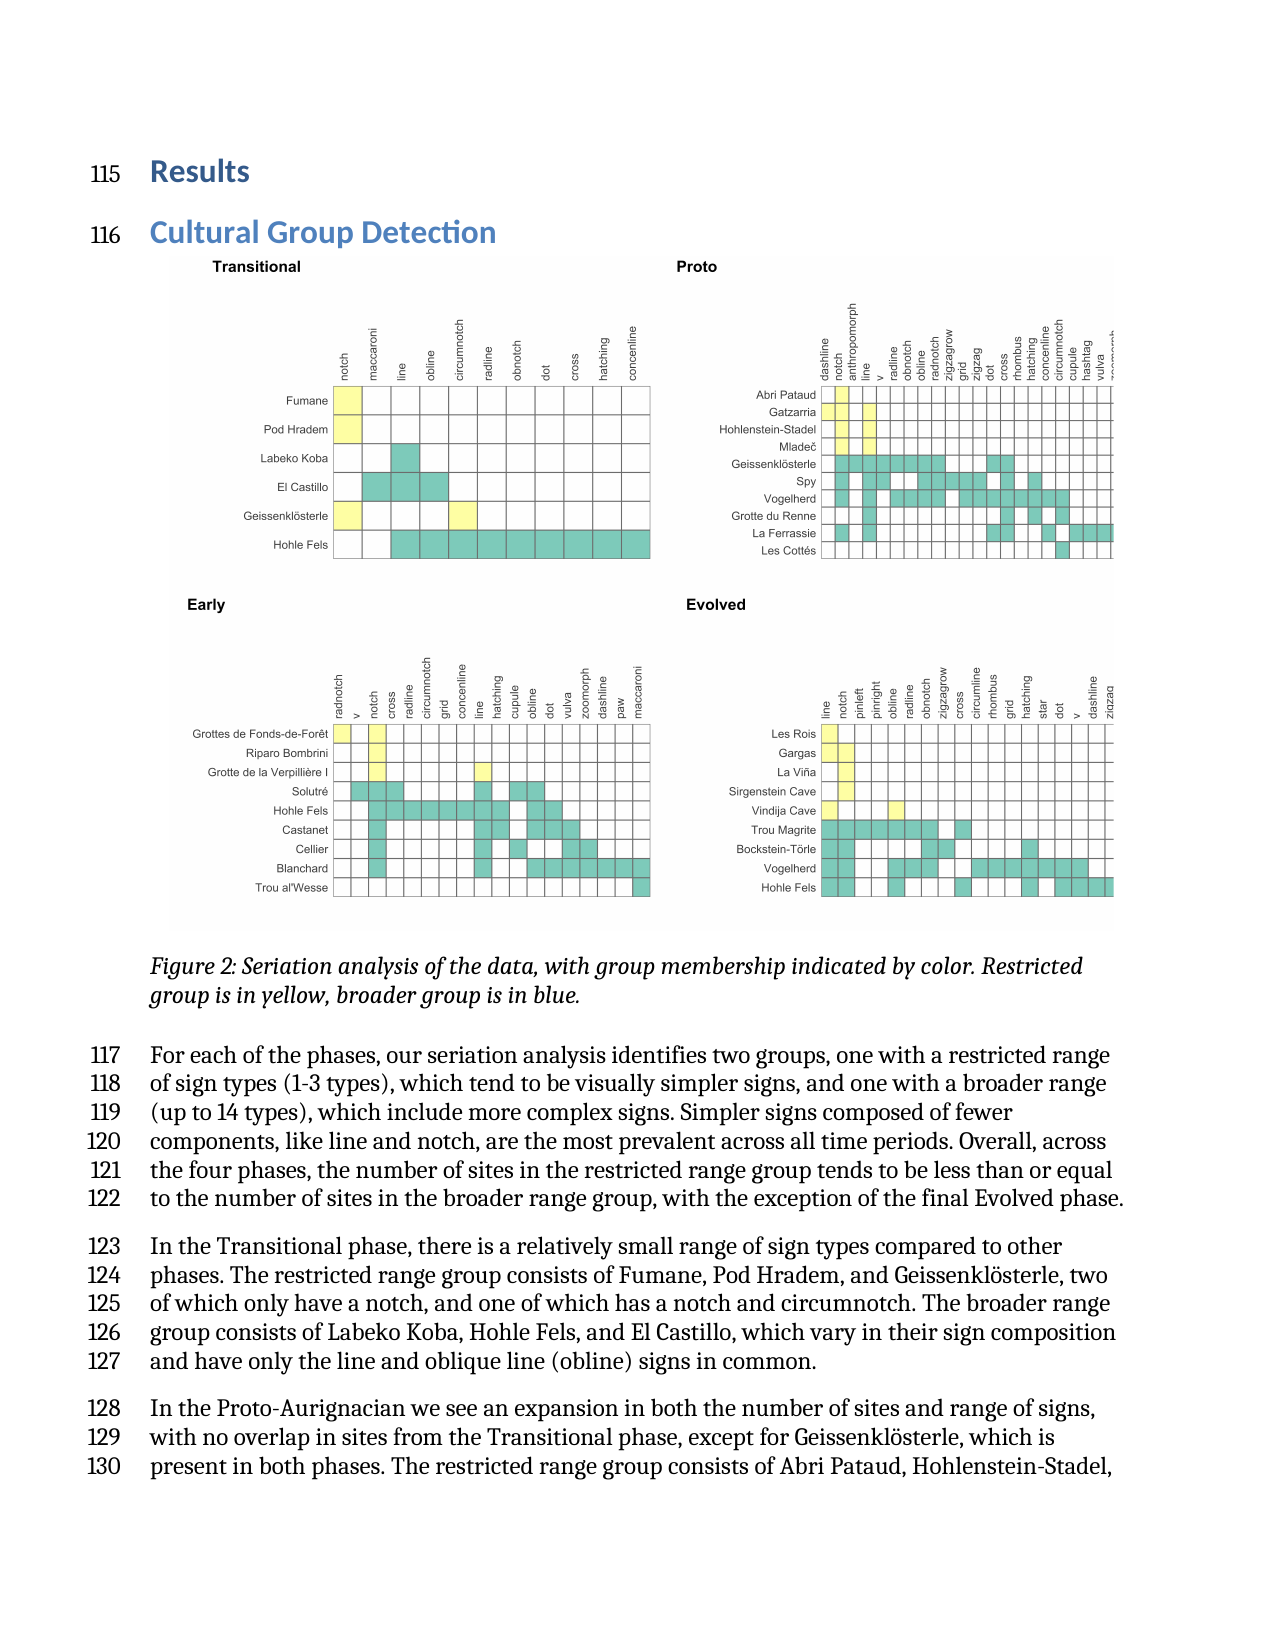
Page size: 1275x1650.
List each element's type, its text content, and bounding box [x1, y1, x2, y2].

subtitle Results [150, 150, 1125, 191]
subtitle Cultural Group Detection [150, 212, 1125, 252]
table_header Figure 2: Seriation analysis of the data, with group membership indicated by color. Restricted group is in yellow, broader group is in blue. [139, 252, 1114, 1022]
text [150, 1394, 1125, 1481]
text For each of the phases, our seriation analysis identifies two groups, one with a restricted range of sign types (1-3 types), which tend to be visually simpler signs, and one with a broader range (up to 14 types), which include more complex signs. Simpler signs composed of fewer components, like line and notch, are the most prevalent across all time periods. Overall, across the four phases, the number of sites in the restricted range group tends to be less than or equal to the number of sites in the broader range group, with the exception of the final Evolved phase. [150, 1041, 1125, 1213]
text In the Transitional phase, there is a relatively small range of sign types compared to other phases. The restricted range group consists of Fumane, Pod Hradem, and Geissenklösterle, two of which only have a notch, and one of which has a notch and circumnotch. The broader range group consists of Labeko Koba, Hohle Fels, and El Castillo, which vary in their sign composition and have only the line and oblique line (obline) signs in common. [150, 1232, 1125, 1376]
